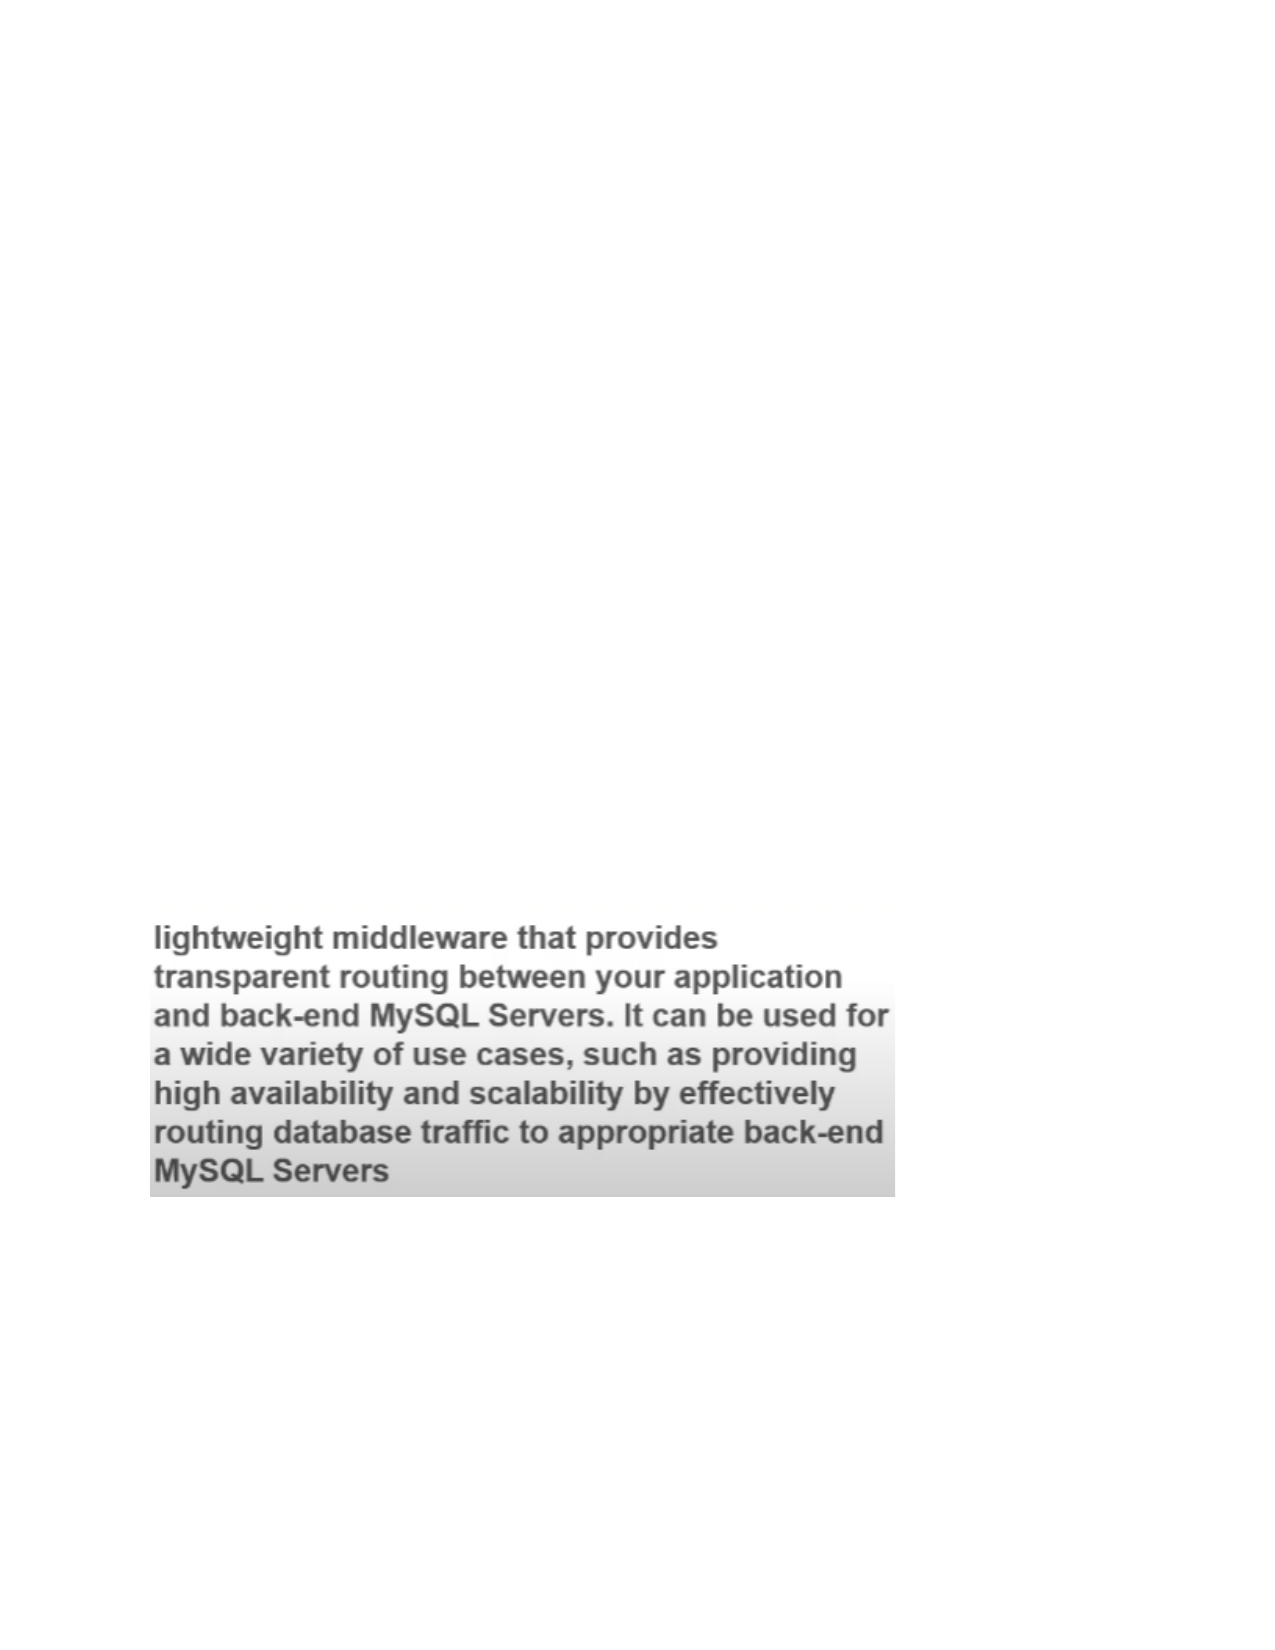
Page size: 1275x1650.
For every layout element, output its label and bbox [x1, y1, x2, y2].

picture [150, 902, 896, 1197]
